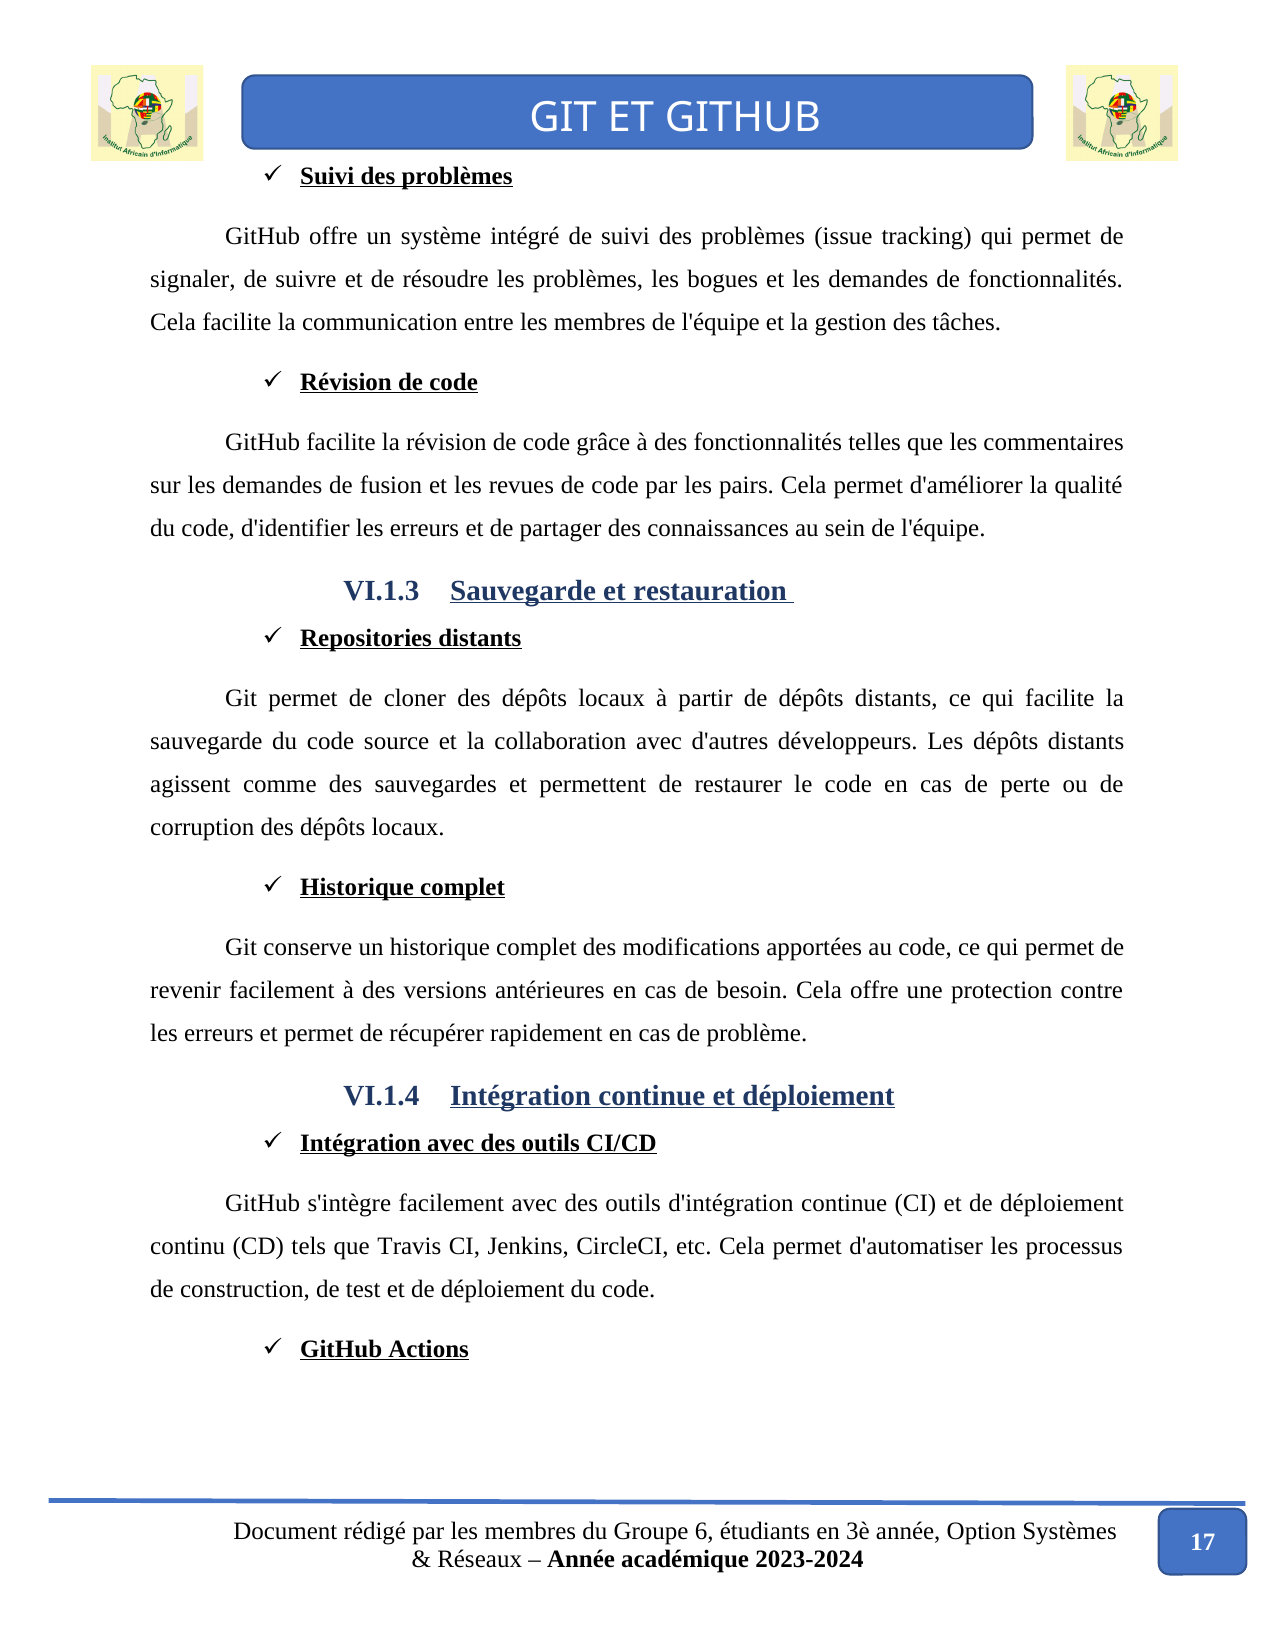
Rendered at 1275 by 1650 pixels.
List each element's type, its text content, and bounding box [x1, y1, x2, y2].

list Historique complet [262, 872, 1125, 901]
subtitle Intégration continue et déploiement [268, 1078, 1125, 1111]
text GitHub s'intègre facilement avec des outils d'intégration continue (CI) et de déploiement continu (CD) tels que Travis CI, Jenkins, CircleCI, etc. Cela permet d'automatiser les processus de construction, de test et de déploiement du code. [150, 1188, 1125, 1303]
list Suivi des problèmes [262, 161, 1125, 190]
list Intégration avec des outils CI/CD [262, 1128, 1125, 1157]
picture [1065, 65, 1179, 161]
text Git conserve un historique complet des modifications apportées au code, ce qui permet de revenir facilement à des versions antérieures en cas de besoin. Cela offre une protection contre les erreurs et permet de récupérer rapidement en cas de problème. [150, 932, 1125, 1047]
subtitle Sauvegarde et restauration [268, 573, 1125, 606]
text Git permet de cloner des dépôts locaux à partir de dépôts distants, ce qui facilite la sauvegarde du code source et la collaboration avec d'autres développeurs. Les dépôts distants agissent comme des sauvegardes et permettent de restaurer le code en cas de perte ou de corruption des dépôts locaux. [150, 683, 1125, 841]
list Révision de code [262, 367, 1125, 396]
text GitHub facilite la révision de code grâce à des fonctionnalités telles que les commentaires sur les demandes de fusion et les revues de code par les pairs. Cela permet d'améliorer la qualité du code, d'identifier les erreurs et de partager des connaissances au sein de l'équipe. [150, 427, 1125, 542]
text GitHub offre un système intégré de suivi des problèmes (issue tracking) qui permet de signaler, de suivre et de résoudre les problèmes, les bogues et les demandes de fonctionnalités. Cela facilite la communication entre les membres de l'équipe et la gestion des tâches. [150, 221, 1125, 336]
list GitHub Actions [262, 1334, 1125, 1363]
list Repositories distants [262, 623, 1125, 652]
picture [91, 65, 204, 161]
